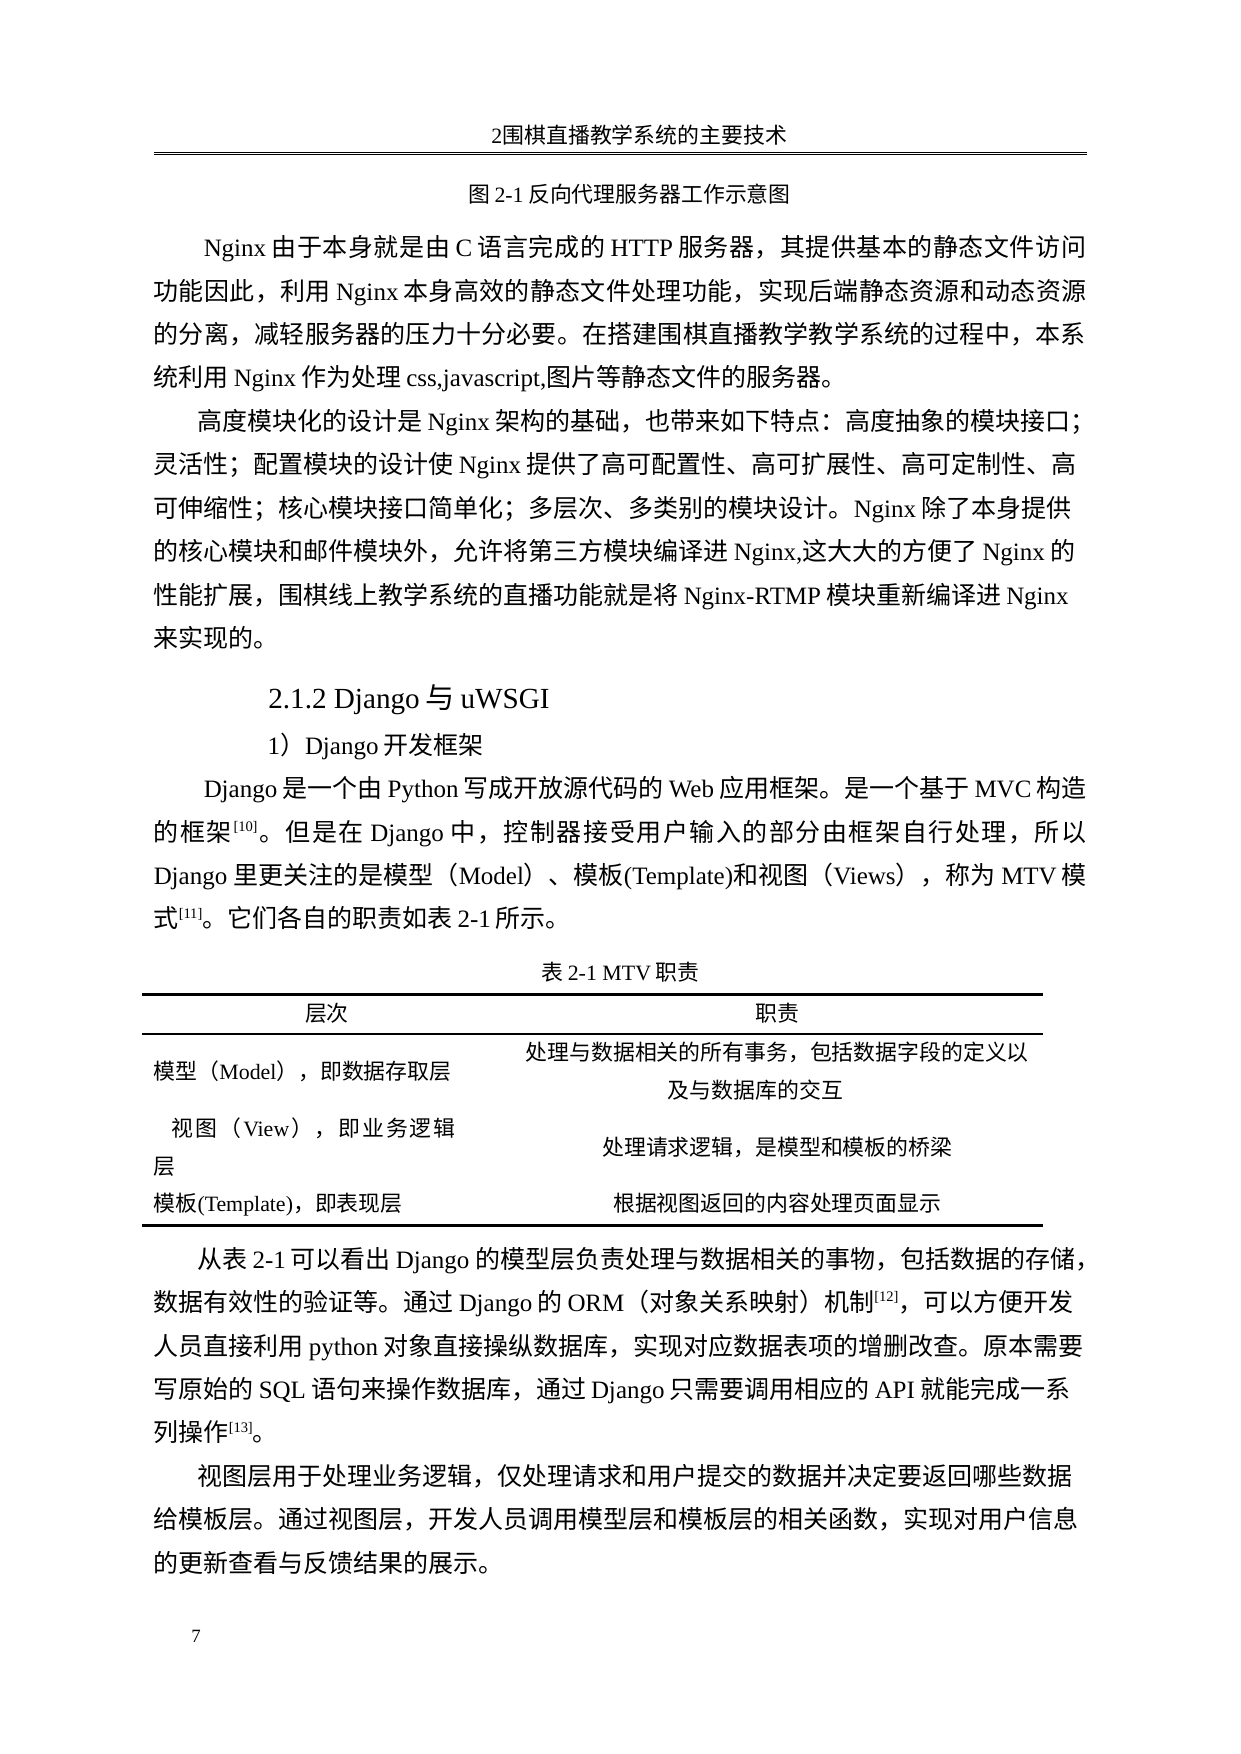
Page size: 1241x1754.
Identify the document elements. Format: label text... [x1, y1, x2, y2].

text 高度模块化的设计是Nginx架构的基础，也带来如下特点：高度抽象的模块接口；灵活性；配置模块的设计使Nginx提供了高可配置性、高可扩展性、高可定制性、高可伸缩性；核心模块接口简单化；多层次、多类别的模块设计。Nginx除了本身提供的核心模块和邮件模块外，允许将第三方模块编译进Nginx,这大大的方便了Nginx的性能扩展，围棋线上教学系统的直播功能就是将Nginx-RTMP模块重新编译进Nginx来实现的。 [153, 401, 1087, 655]
text 图2-1反向代理服务器工作示意图 [153, 177, 1087, 209]
subtitle Django与uWSGI [268, 674, 1087, 717]
text 表2-1 MTV职责 [153, 955, 1087, 987]
table_cell 模板(Template)，即表现层 [142, 1186, 467, 1223]
text Nginx由于本身就是由C语言完成的HTTP服务器，其提供基本的静态文件访问功能因此，利用Nginx本身高效的静态文件处理功能，实现后端静态资源和动态资源的分离，减轻服务器的压力十分必要。在搭建围棋直播教学教学系统的过程中，本系统利用Nginx作为处理css,javascript,图片等静态文件的服务器。 [153, 228, 1087, 394]
table_header 层次 [142, 996, 467, 1033]
table_cell 模型（Model），即数据存取层 [142, 1035, 467, 1111]
text Django是一个由Python写成开放源代码的Web应用框架。是一个基于MVC构造的框架[10]。但是在Django中，控制器接受用户输入的部分由框架自行处理，所以 Django 里更关注的是模型（Model）、模板(Template)和视图（Views），称为 MTV模式[11]。它们各自的职责如表2-1所示。 [153, 769, 1087, 935]
table_cell 根据视图返回的内容处理页面显示 [467, 1186, 1043, 1223]
table_header 职责 [467, 996, 1043, 1033]
subtitle Django开发框架 [267, 725, 1087, 761]
table_cell 处理请求逻辑，是模型和模板的桥梁 [467, 1111, 1043, 1186]
table_cell 视图（View），即业务逻辑层 [142, 1111, 467, 1186]
text 视图层用于处理业务逻辑，仅处理请求和用户提交的数据并决定要返回哪些数据给模板层。通过视图层，开发人员调用模型层和模板层的相关函数，实现对用户信息的更新查看与反馈结果的展示。 [153, 1456, 1087, 1579]
table_cell 处理与数据相关的所有事务，包括数据字段的定义以及与数据库的交互 [467, 1035, 1043, 1111]
text 从表2-1可以看出Django 的模型层负责处理与数据相关的事物，包括数据的存储，数据有效性的验证等。通过Django的ORM（对象关系映射）机制[12]，可以方便开发人员直接利用python对象直接操纵数据库，实现对应数据表项的增删改查。原本需要写原始的SQL语句来操作数据库，通过Django只需要调用相应的API就能完成一系列操作[13]。 [153, 1239, 1087, 1449]
